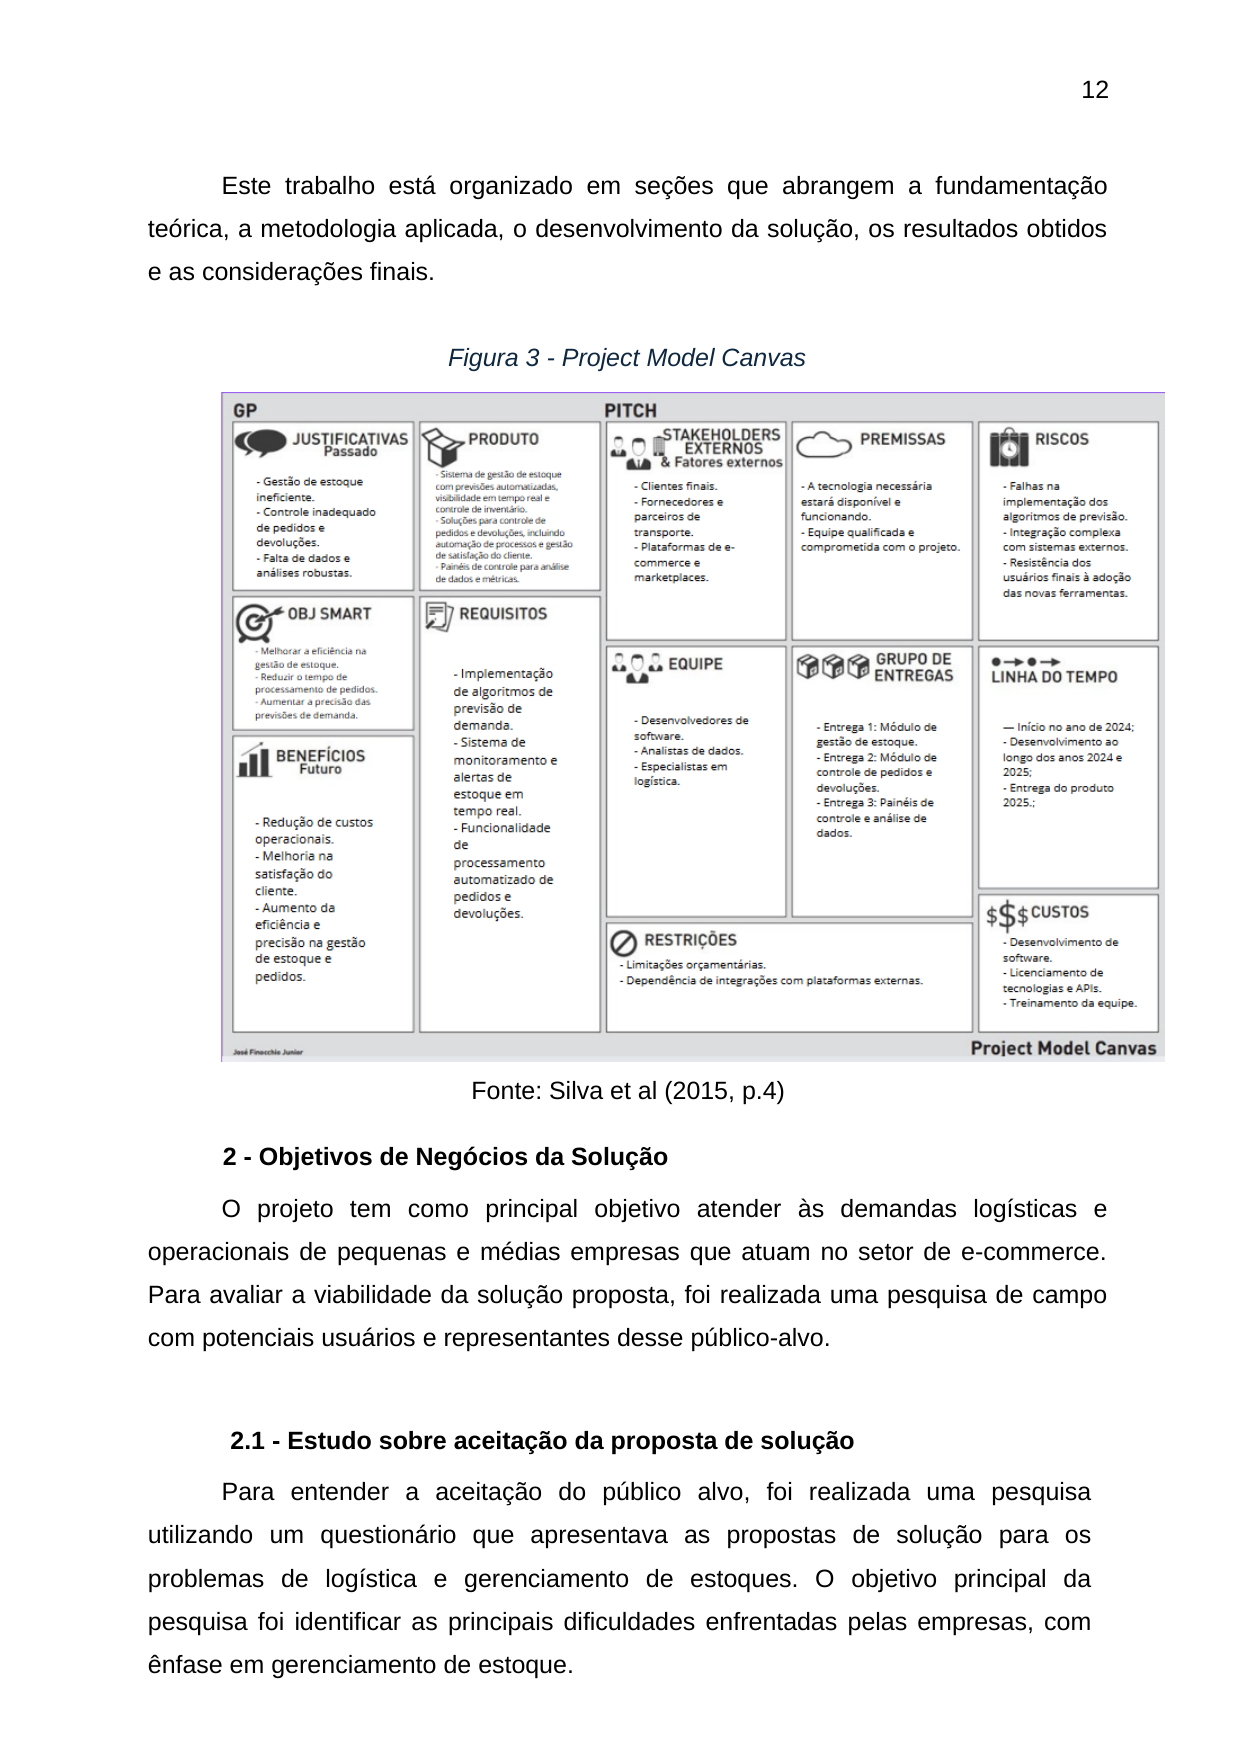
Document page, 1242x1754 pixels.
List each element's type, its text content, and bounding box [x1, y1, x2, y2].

text Para entender a aceitação do público alvo, foi realizada uma pesquisa utilizando um questionário que apresentava as propostas de solução para os problemas de logística e gerenciamento de estoques. O objetivo principal da pesquisa foi identificar as principais dificuldades enfrentadas pelas empresas, com ênfase em gerenciamento de estoque. [148, 1477, 1093, 1678]
picture [221, 392, 1165, 1062]
subtitle 2.1 - Estudo sobre aceitação da proposta de solução [230, 1426, 1109, 1454]
text O projeto tem como principal objetivo atender às demandas logísticas e operacionais de pequenas e médias empresas que atuam no setor de e-commerce. Para avaliar a viabilidade da solução proposta, foi realizada uma pesquisa de campo com potenciais usuários e representantes desse público-alvo. [148, 1193, 1109, 1352]
subtitle 2 - Objetivos de Negócios da Solução [148, 1142, 1109, 1171]
text Este trabalho está organizado em seções que abrangem a fundamentação teórica, a metodologia aplicada, o desenvolvimento da solução, os resultados obtidos e as considerações finais. [148, 171, 1109, 286]
text Figura 3 - Project Model Canvas [148, 343, 1109, 372]
text Fonte: Silva et al (2015, p.4) [148, 1076, 1109, 1104]
